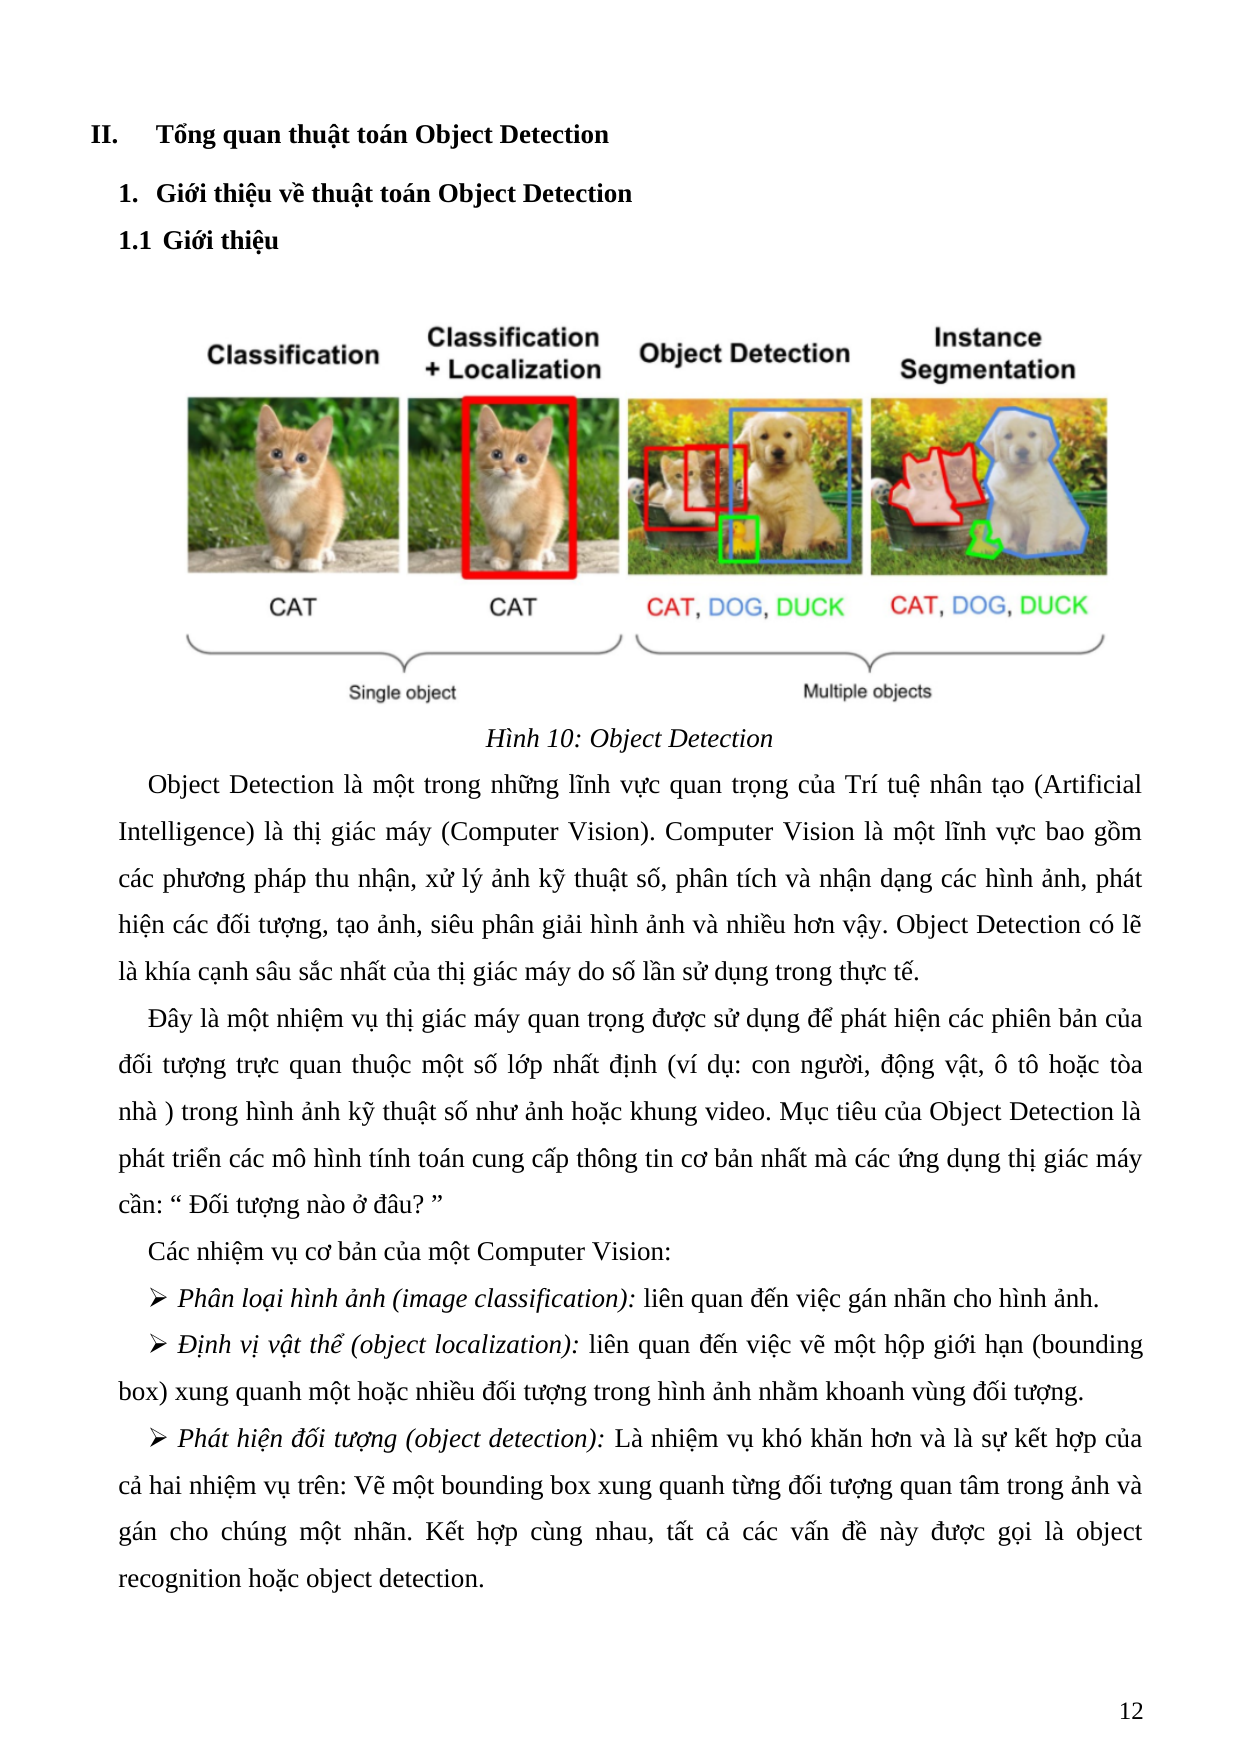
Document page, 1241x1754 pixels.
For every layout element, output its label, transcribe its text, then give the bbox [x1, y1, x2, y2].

list Phân loại hình ảnh (image classification): liên quan đến việc gán nhãn cho hình ảnh. [148, 1282, 1144, 1313]
text Object Detection là một trong những lĩnh vực quan trọng của Trí tuệ nhân tạo (Artificial Intelligence) là thị giác máy (Computer Vision). Computer Vision là một lĩnh vực bao gồm các phương pháp thu nhận, xử lý ảnh kỹ thuật số, phân tích và nhận dạng các hình ảnh, phát hiện các đối tượng, tạo ảnh, siêu phân giải hình ảnh và nhiều hơn vậy. Object Detection có lẽ là khía cạnh sâu sắc nhất của thị giác máy do số lần sử dụng trong thực tế. [118, 768, 1144, 986]
text Hình 10: Object Detection [118, 722, 1144, 753]
picture [118, 270, 1144, 708]
text Đây là một nhiệm vụ thị giác máy quan trọng được sử dụng để phát hiện các phiên bản của đối tượng trực quan thuộc một số lớp nhất định (ví dụ: con người, động vật, ô tô hoặc tòa nhà ) trong hình ảnh kỹ thuật số như ảnh hoặc khung video. Mục tiêu của Object Detection là phát triển các mô hình tính toán cung cấp thông tin cơ bản nhất mà các ứng dụng thị giác máy cần: “ Đối tượng nào ở đâu? ” [118, 1002, 1144, 1219]
subtitle Giới thiệu về thuật toán Object Detection [118, 177, 1144, 208]
list Phát hiện đối tượng (object detection): Là nhiệm vụ khó khăn hơn và là sự kết hợp của cả hai nhiệm vụ trên: Vẽ một bounding box xung quanh từng đối tượng quan tâm trong ảnh và gán cho chúng một nhãn. Kết hợp cùng nhau, tất cả các vấn đề này được gọi là object recognition hoặc object detection. [118, 1422, 1144, 1593]
list Định vị vật thể (object localization): liên quan đến việc vẽ một hộp giới hạn (bounding box) xung quanh một hoặc nhiều đối tượng trong hình ảnh nhằm khoanh vùng đối tượng. [118, 1328, 1144, 1406]
text Các nhiệm vụ cơ bản của một Computer Vision: [118, 1235, 1144, 1266]
subtitle Giới thiệu [152, 224, 1144, 255]
subtitle Tổng quan thuật toán Object Detection [118, 118, 1144, 149]
